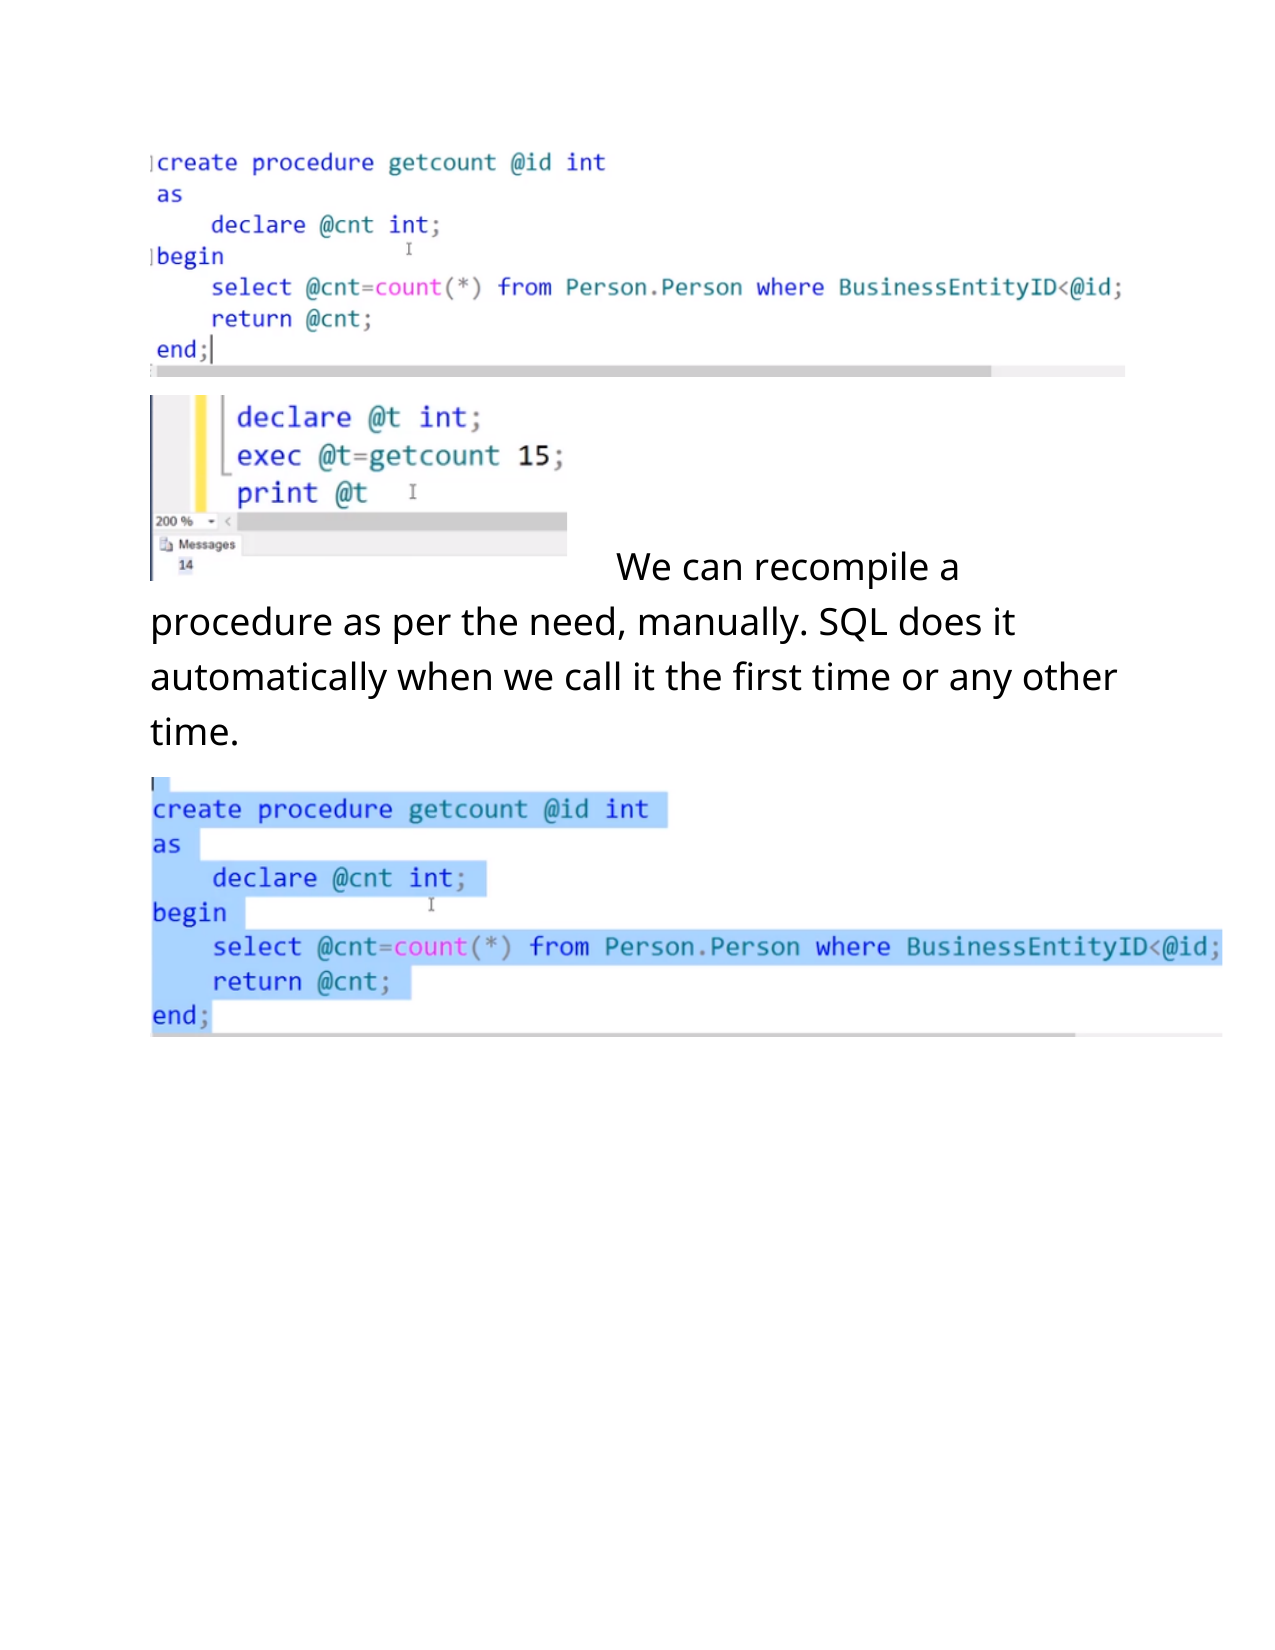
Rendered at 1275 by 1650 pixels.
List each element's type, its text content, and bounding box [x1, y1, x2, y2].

text We can recompile a procedure as per the need, manually. SQL does it automatically when we call it the first time or any other time. [150, 396, 1125, 757]
picture [150, 150, 1125, 377]
picture [150, 777, 1223, 1037]
picture [150, 395, 568, 581]
